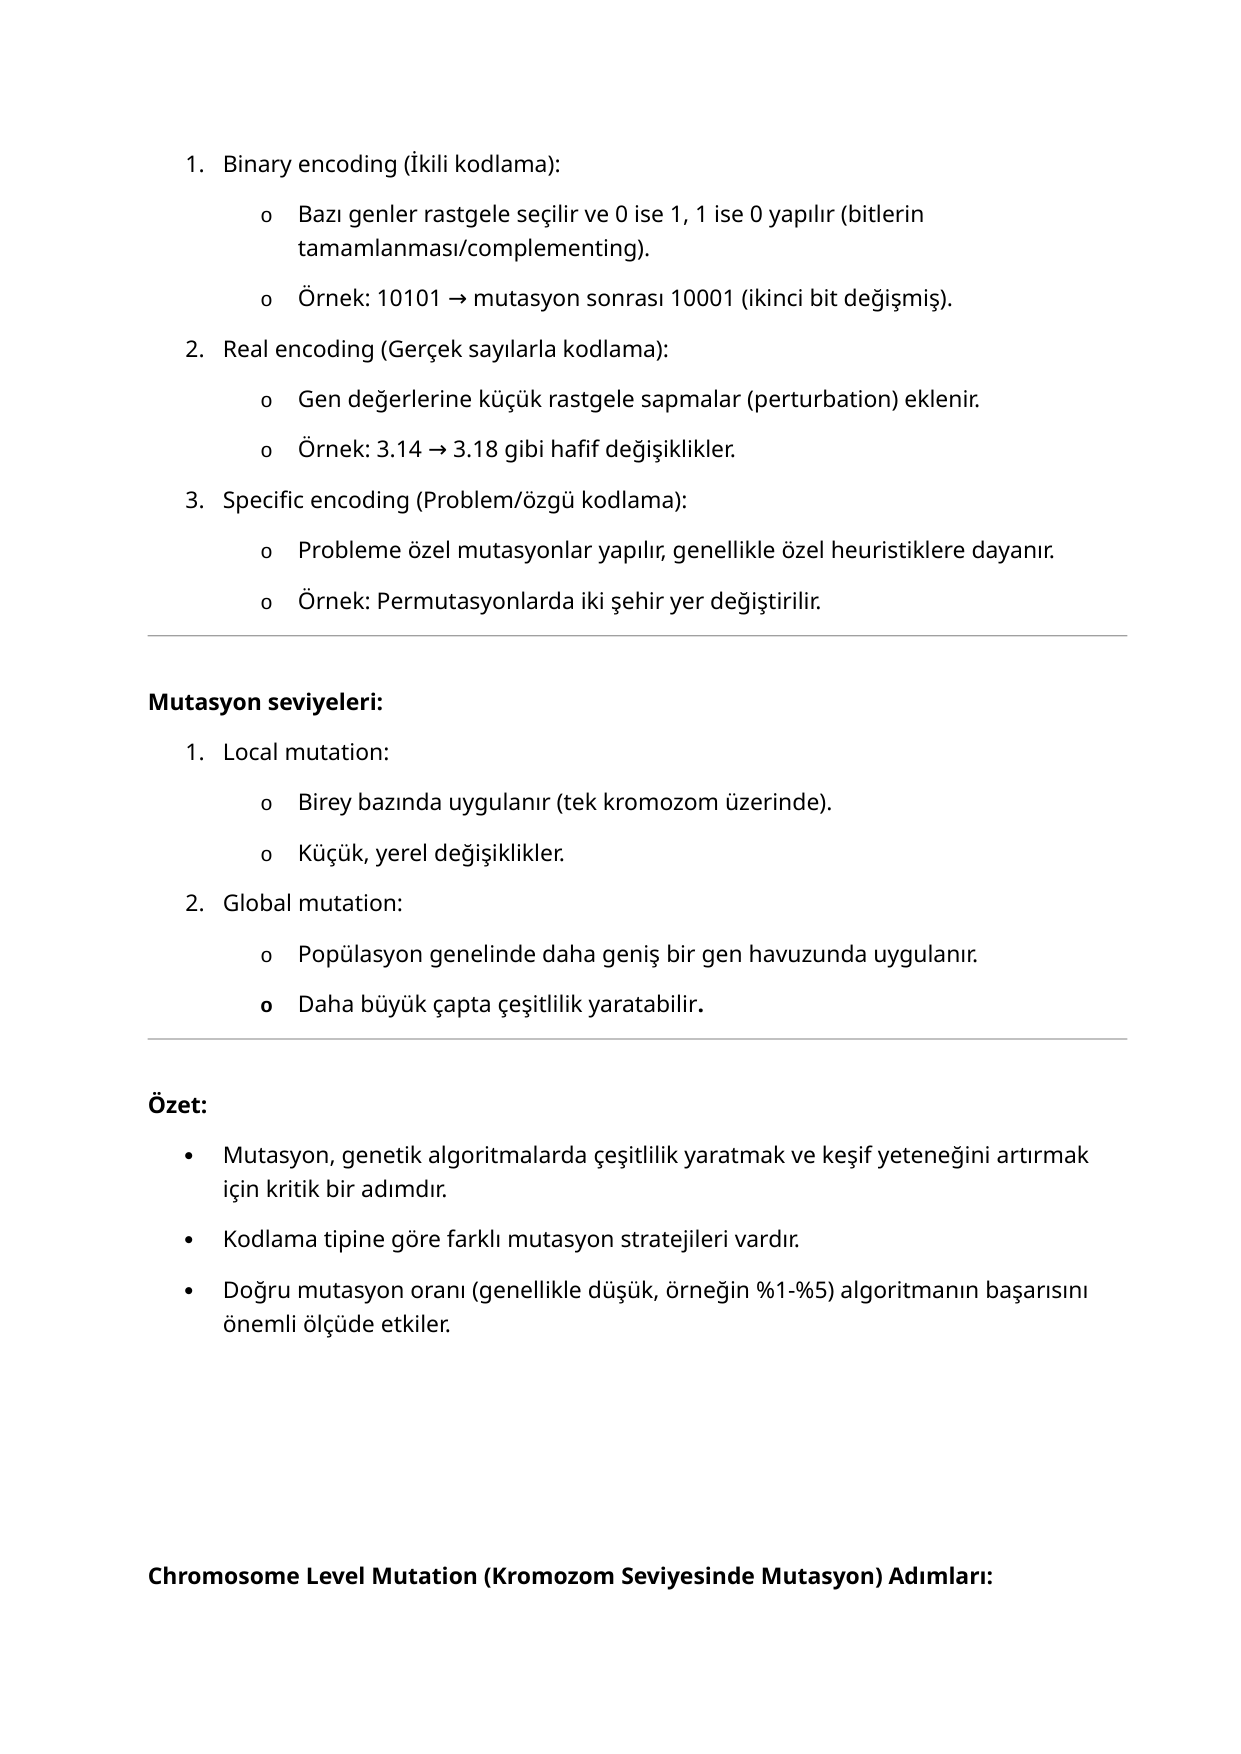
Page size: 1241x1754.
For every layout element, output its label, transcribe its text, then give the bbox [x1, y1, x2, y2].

list Küçük, yerel değişiklikler. [260, 837, 1093, 868]
list Popülasyon genelinde daha geniş bir gen havuzunda uygulanır. [260, 938, 1093, 969]
text Chromosome Level Mutation (Kromozom Seviyesinde Mutasyon) Adımları: [148, 1560, 1093, 1591]
list Local mutation: [185, 736, 1093, 767]
list Örnek: Permutasyonlarda iki şehir yer değiştirilir. [260, 585, 1093, 616]
list Örnek: 3.14 → 3.18 gibi hafif değişiklikler. [260, 433, 1093, 465]
list Daha büyük çapta çeşitlilik yaratabilir. [260, 988, 1093, 1019]
list Birey bazında uygulanır (tek kromozom üzerinde). [260, 786, 1093, 818]
list Doğru mutasyon oranı (genellikle düşük, örneğin %1-%5) algoritmanın başarısını önemli ölçüde etkiler. [185, 1274, 1093, 1339]
list Real encoding (Gerçek sayılarla kodlama): [185, 333, 1093, 364]
list Örnek: 10101 → mutasyon sonrası 10001 (ikinci bit değişmiş). [260, 282, 1093, 313]
text Özet: [148, 1089, 1093, 1120]
list Specific encoding (Problem/özgü kodlama): [185, 484, 1093, 515]
list Bazı genler rastgele seçilir ve 0 ise 1, 1 ise 0 yapılır (bitlerin tamamlanması/complementing). [260, 198, 1093, 263]
list Binary encoding (İkili kodlama): [185, 148, 1093, 179]
list Probleme özel mutasyonlar yapılır, genellikle özel heuristiklere dayanır. [260, 534, 1093, 566]
list Kodlama tipine göre farklı mutasyon stratejileri vardır. [185, 1223, 1093, 1255]
list Global mutation: [185, 887, 1093, 918]
list Gen değerlerine küçük rastgele sapmalar (perturbation) eklenir. [260, 383, 1093, 414]
list Mutasyon, genetik algoritmalarda çeşitlilik yaratmak ve keşif yeteneğini artırmak için kritik bir adımdır. [185, 1139, 1093, 1204]
text Mutasyon seviyeleri: [148, 686, 1093, 717]
